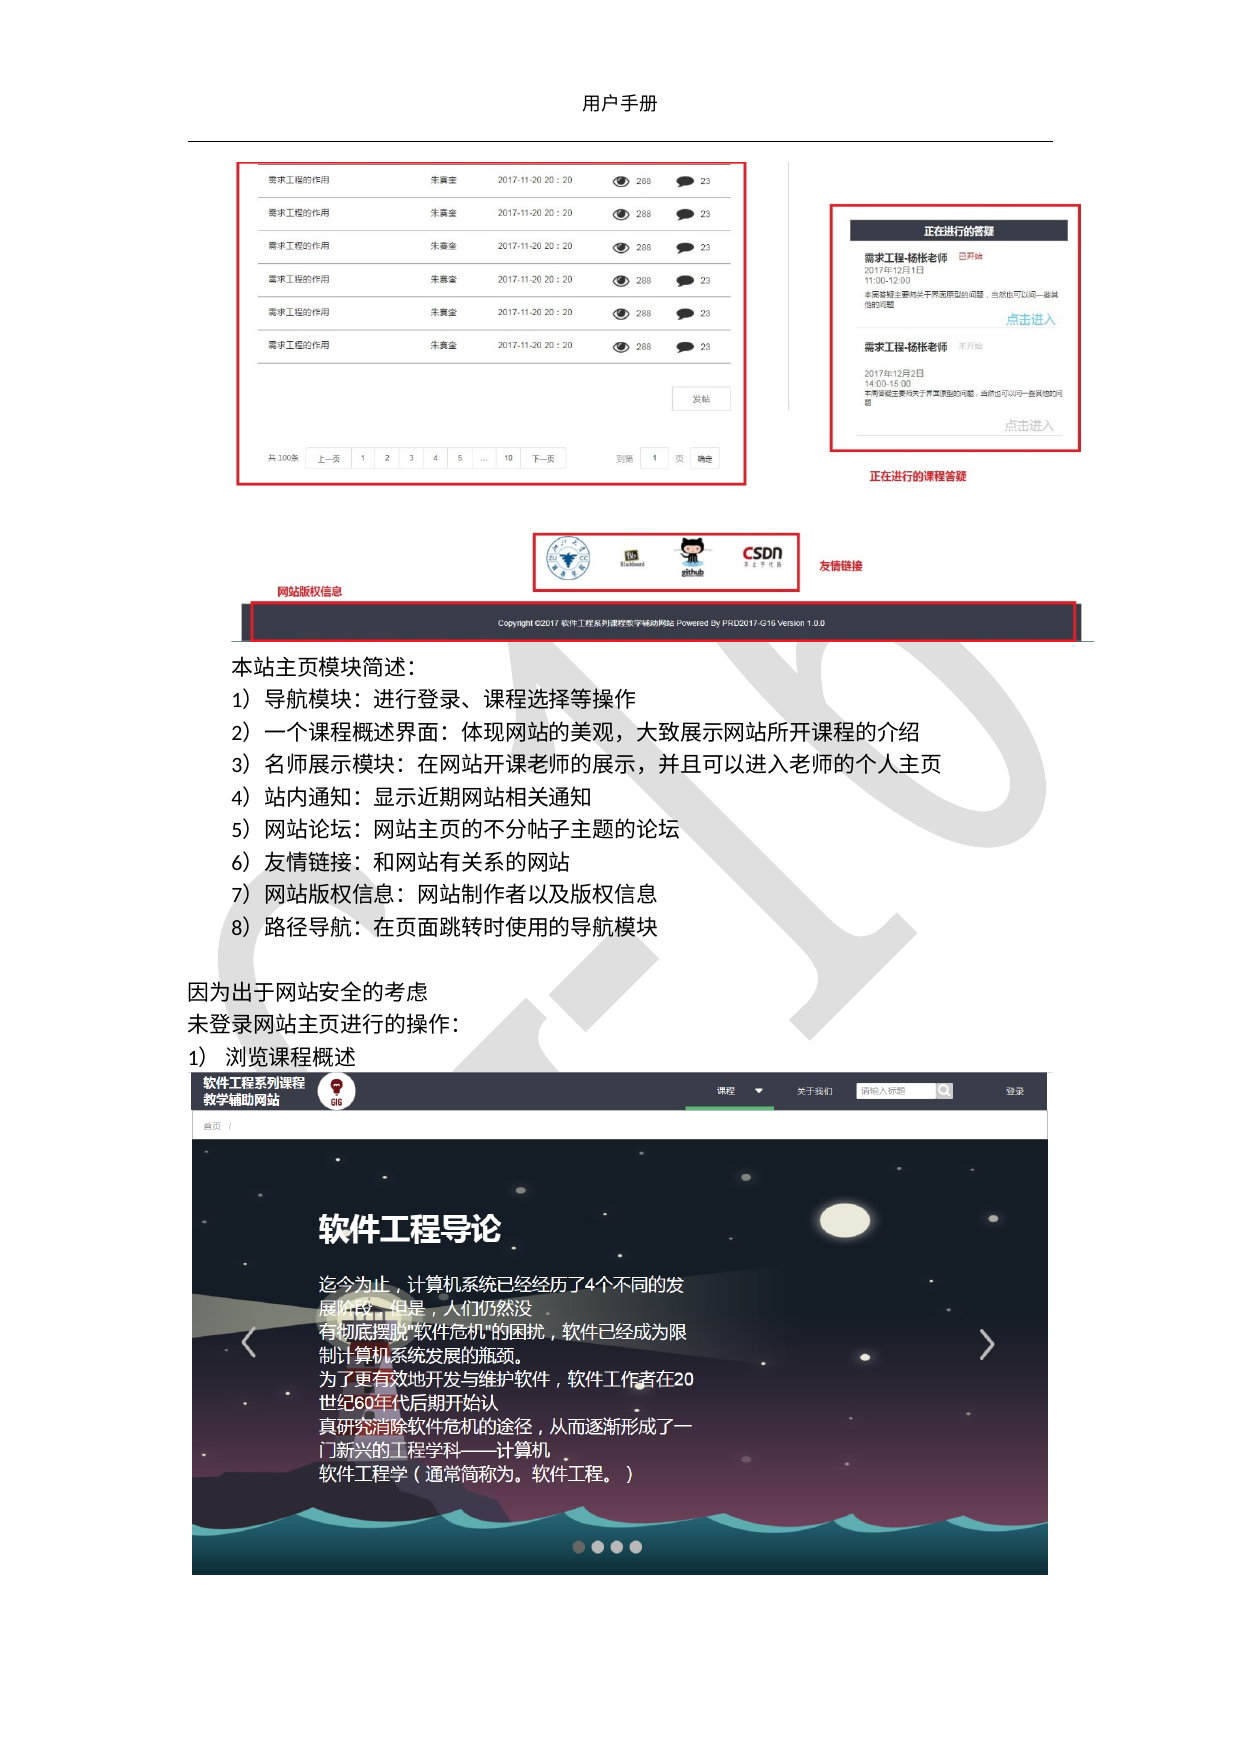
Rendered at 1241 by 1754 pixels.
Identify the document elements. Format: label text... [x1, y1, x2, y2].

text 4）站内通知：显示近期网站相关通知 [187, 779, 1053, 812]
text 3）名师展示模块：在网站开课老师的展示，并且可以进入老师的个人主页 [187, 747, 1053, 779]
picture [231, 162, 1094, 642]
text 1）导航模块：进行登录、课程选择等操作 [187, 682, 1053, 714]
text 5）网站论坛：网站主页的不分帖子主题的论坛 [187, 812, 1053, 844]
text 8）路径导航：在页面跳转时使用的导航模块 [187, 909, 1053, 942]
text 6）友情链接：和网站有关系的网站 [187, 844, 1053, 877]
text 因为出于网站安全的考虑 [187, 974, 1053, 1007]
picture [187, 1072, 1053, 1579]
text 本站主页模块简述： [187, 649, 1053, 682]
list 浏览课程概述 [187, 1039, 1053, 1072]
text 7）网站版权信息：网站制作者以及版权信息 [187, 877, 1053, 909]
text 未登录网站主页进行的操作： [187, 1007, 1053, 1039]
text 2）一个课程概述界面：体现网站的美观，大致展示网站所开课程的介绍 [187, 714, 1053, 747]
